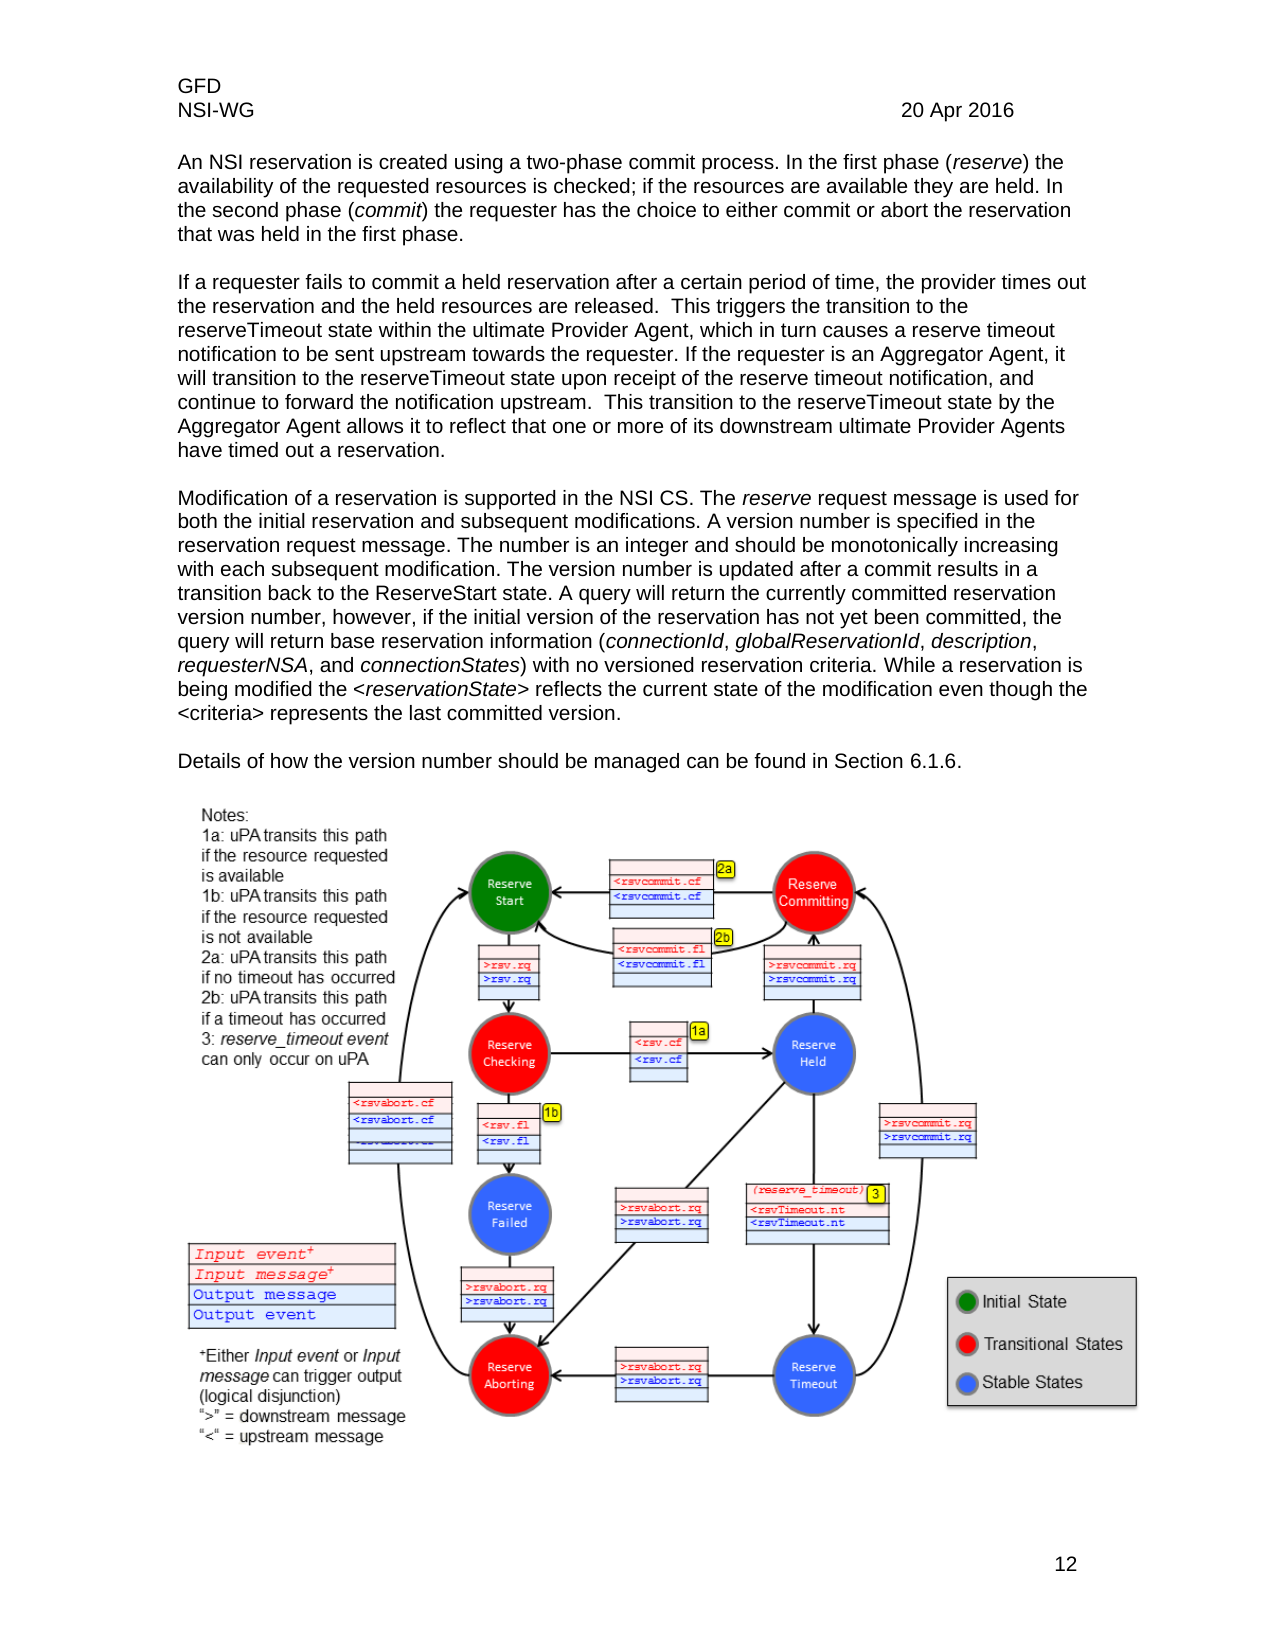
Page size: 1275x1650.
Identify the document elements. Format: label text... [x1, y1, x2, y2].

text Details of how the version number should be managed can be found in Section 6.1.6. [177, 749, 1098, 773]
text An NSI reservation is created using a two-phase commit process. In the first phase (reserve) the availability of the requested resources is checked; if the resources are available they are held. In the second phase (commit) the requester has the choice to either commit or abort the reservation that was held in the first phase. [177, 150, 1098, 246]
picture [177, 796, 1148, 1453]
text If a requester fails to commit a held reservation after a certain period of time, the provider times out the reservation and the held resources are released. This triggers the transition to the reserveTimeout state within the ultimate Provider Agent, which in turn causes a reserve timeout notification to be sent upstream towards the requester. If the requester is an Aggregator Agent, it will transition to the reserveTimeout state upon receipt of the reserve timeout notification, and continue to forward the notification upstream. This transition to the reserveTimeout state by the Aggregator Agent allows it to reflect that one or more of its downstream ultimate Provider Agents have timed out a reservation. [177, 270, 1098, 461]
text Modification of a reservation is supported in the NSI CS. The reserve request message is used for both the initial reservation and subsequent modifications. A version number is specified in the reservation request message. The number is an integer and should be monotonically increasing with each subsequent modification. The version number is updated after a commit results in a transition back to the ReserveStart state. A query will return the currently committed reservation version number, however, if the initial version of the reservation has not yet been committed, the query will return base reservation information (connectionId, globalReservationId, description, requesterNSA, and connectionStates) with no versioned reservation criteria. While a reservation is being modified the <reservationState> reflects the current state of the modification even though the <criteria> represents the last committed version. [177, 485, 1098, 725]
